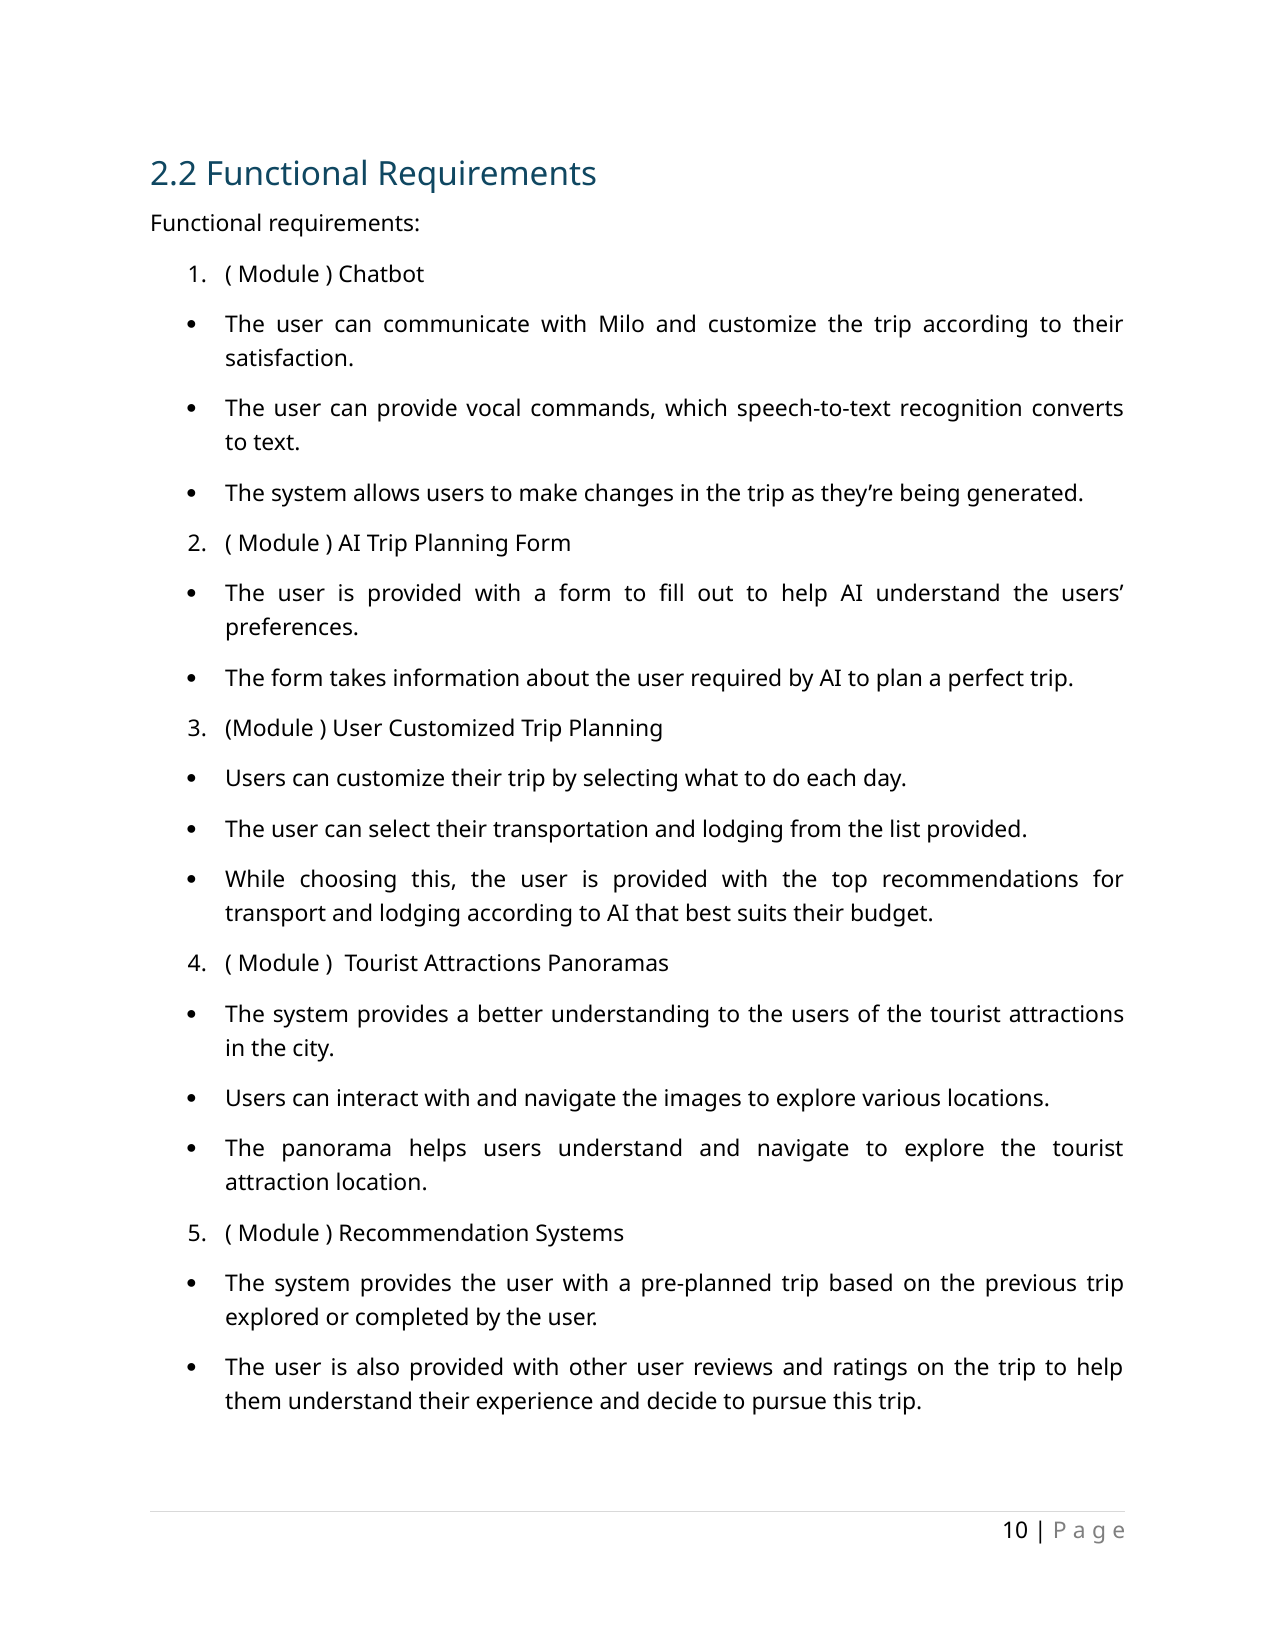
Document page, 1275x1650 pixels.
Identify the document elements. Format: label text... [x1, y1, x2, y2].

list The user is also provided with other user reviews and ratings on the trip to help them understand their experience and decide to pursue this trip. [187, 1351, 1125, 1416]
list The user can provide vocal commands, which speech-to-text recognition converts to text. [187, 392, 1125, 457]
text Functional requirements: [150, 207, 1125, 238]
list The system provides a better understanding to the users of the tourist attractions in the city. [187, 998, 1125, 1063]
list ( Module ) AI Trip Planning Form [187, 527, 1125, 558]
list Users can customize their trip by selecting what to do each day. [187, 762, 1125, 793]
list Users can interact with and navigate the images to explore various locations. [187, 1082, 1125, 1113]
list (Module ) User Customized Trip Planning [187, 712, 1125, 743]
list The panorama helps users understand and navigate to explore the tourist attraction location. [187, 1132, 1125, 1197]
list ( Module ) Tourist Attractions Panoramas [187, 947, 1125, 978]
subtitle 2.2 Functional Requirements [150, 150, 1125, 195]
list ( Module ) Recommendation Systems [187, 1216, 1125, 1248]
list The system allows users to make changes in the trip as they’re being generated. [187, 476, 1125, 508]
list The user is provided with a form to fill out to help AI understand the users’ preferences. [187, 577, 1125, 642]
list The form takes information about the user required by AI to plan a perfect trip. [187, 661, 1125, 693]
list ( Module ) Chatbot [187, 258, 1125, 289]
list The user can select their transportation and lodging from the list provided. [187, 813, 1125, 844]
list The user can communicate with Milo and customize the trip according to their satisfaction. [187, 308, 1125, 373]
list While choosing this, the user is provided with the top recommendations for transport and lodging according to AI that best suits their budget. [187, 863, 1125, 928]
list The system provides the user with a pre-planned trip based on the previous trip explored or completed by the user. [187, 1267, 1125, 1332]
